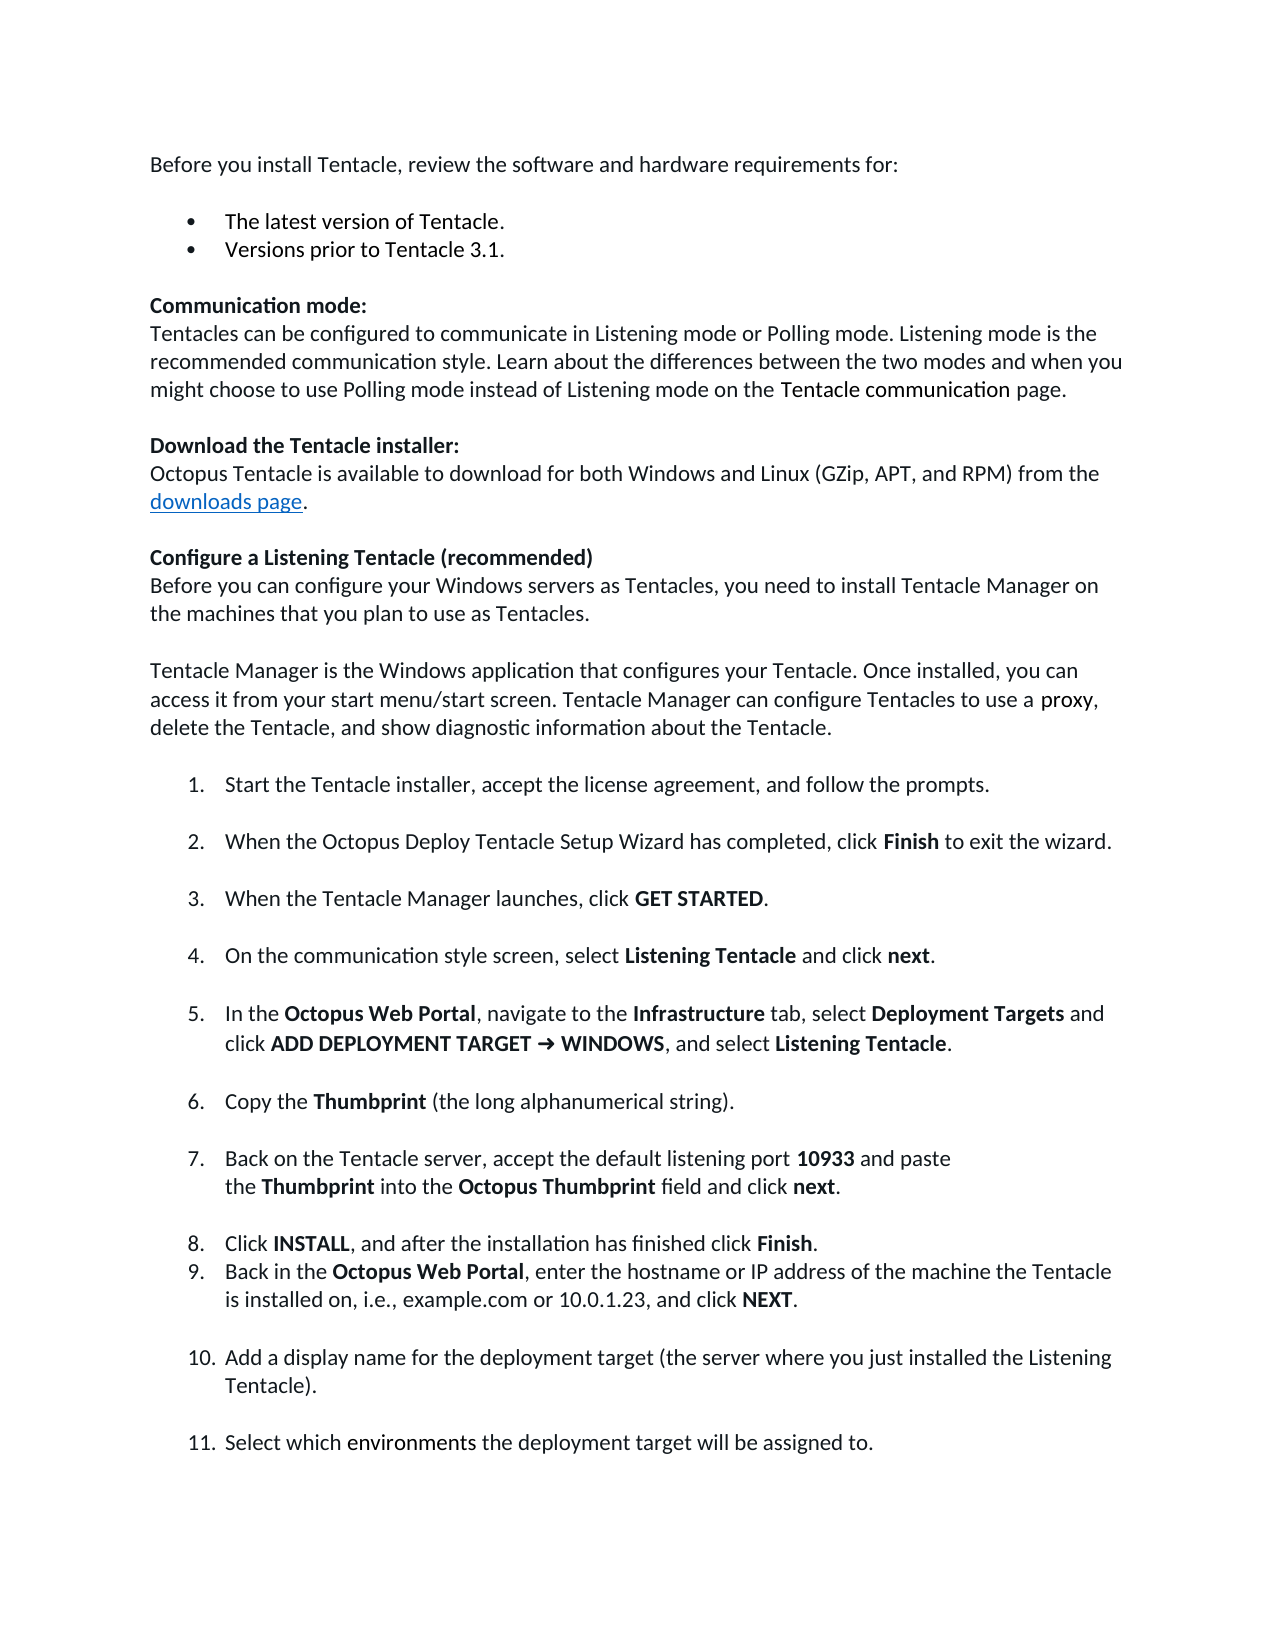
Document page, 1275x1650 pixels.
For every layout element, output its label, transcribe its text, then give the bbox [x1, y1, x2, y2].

list Versions prior to Tentacle 3.1. [187, 235, 1125, 263]
list Start the Tentacle installer, accept the license agreement, and follow the prompts. [187, 770, 1125, 798]
list When the Tentacle Manager launches, click GET STARTED. [187, 884, 1125, 912]
list Back on the Tentacle server, accept the default listening port 10933 and paste the Thumbprint into the Octopus Thumbprint field and click next. [187, 1144, 1125, 1200]
list Add a display name for the deployment target (the server where you just installed the Listening Tentacle). [187, 1343, 1125, 1399]
list Copy the Thumbprint (the long alphanumerical string). [187, 1087, 1125, 1115]
text Tentacle Manager is the Windows application that configures your Tentacle. Once installed, you can access it from your start menu/start screen. Tentacle Manager can configure Tentacles to use a proxy, delete the Tentacle, and show diagnostic information about the Tentacle. [150, 657, 1125, 741]
list Select which environments the deployment target will be assigned to. [187, 1428, 1125, 1456]
list On the communication style screen, select Listening Tentacle and click next. [187, 941, 1125, 969]
text Octopus Tentacle is available to download for both Windows and Linux (GZip, APT, and RPM) from the downloads page. [150, 459, 1125, 515]
list Click INSTALL, and after the installation has finished click Finish. [187, 1229, 1125, 1257]
text Communication mode: [150, 291, 1125, 319]
text Before you install Tentacle, review the software and hardware requirements for: [150, 150, 1125, 178]
list When the Octopus Deploy Tentacle Setup Wizard has completed, click Finish to exit the wizard. [187, 827, 1125, 855]
list Back in the Octopus Web Portal, enter the hostname or IP address of the machine the Tentacle is installed on, i.e., example.com or 10.0.1.23, and click NEXT. [187, 1257, 1125, 1313]
list The latest version of Tentacle. [187, 207, 1125, 235]
text Tentacles can be configured to communicate in Listening mode or Polling mode. Listening mode is the recommended communication style. Learn about the differences between the two modes and when you might choose to use Polling mode instead of Listening mode on the Tentacle communication page. [150, 319, 1125, 403]
text Configure a Listening Tentacle (recommended) [150, 543, 1125, 571]
text Before you can configure your Windows servers as Tentacles, you need to install Tentacle Manager on the machines that you plan to use as Tentacles. [150, 571, 1125, 627]
list In the Octopus Web Portal, navigate to the Infrastructure tab, select Deployment Targets and click ADD DEPLOYMENT TARGET ➜ WINDOWS, and select Listening Tentacle. [187, 999, 1125, 1058]
text Download the Tentacle installer: [150, 431, 1125, 459]
